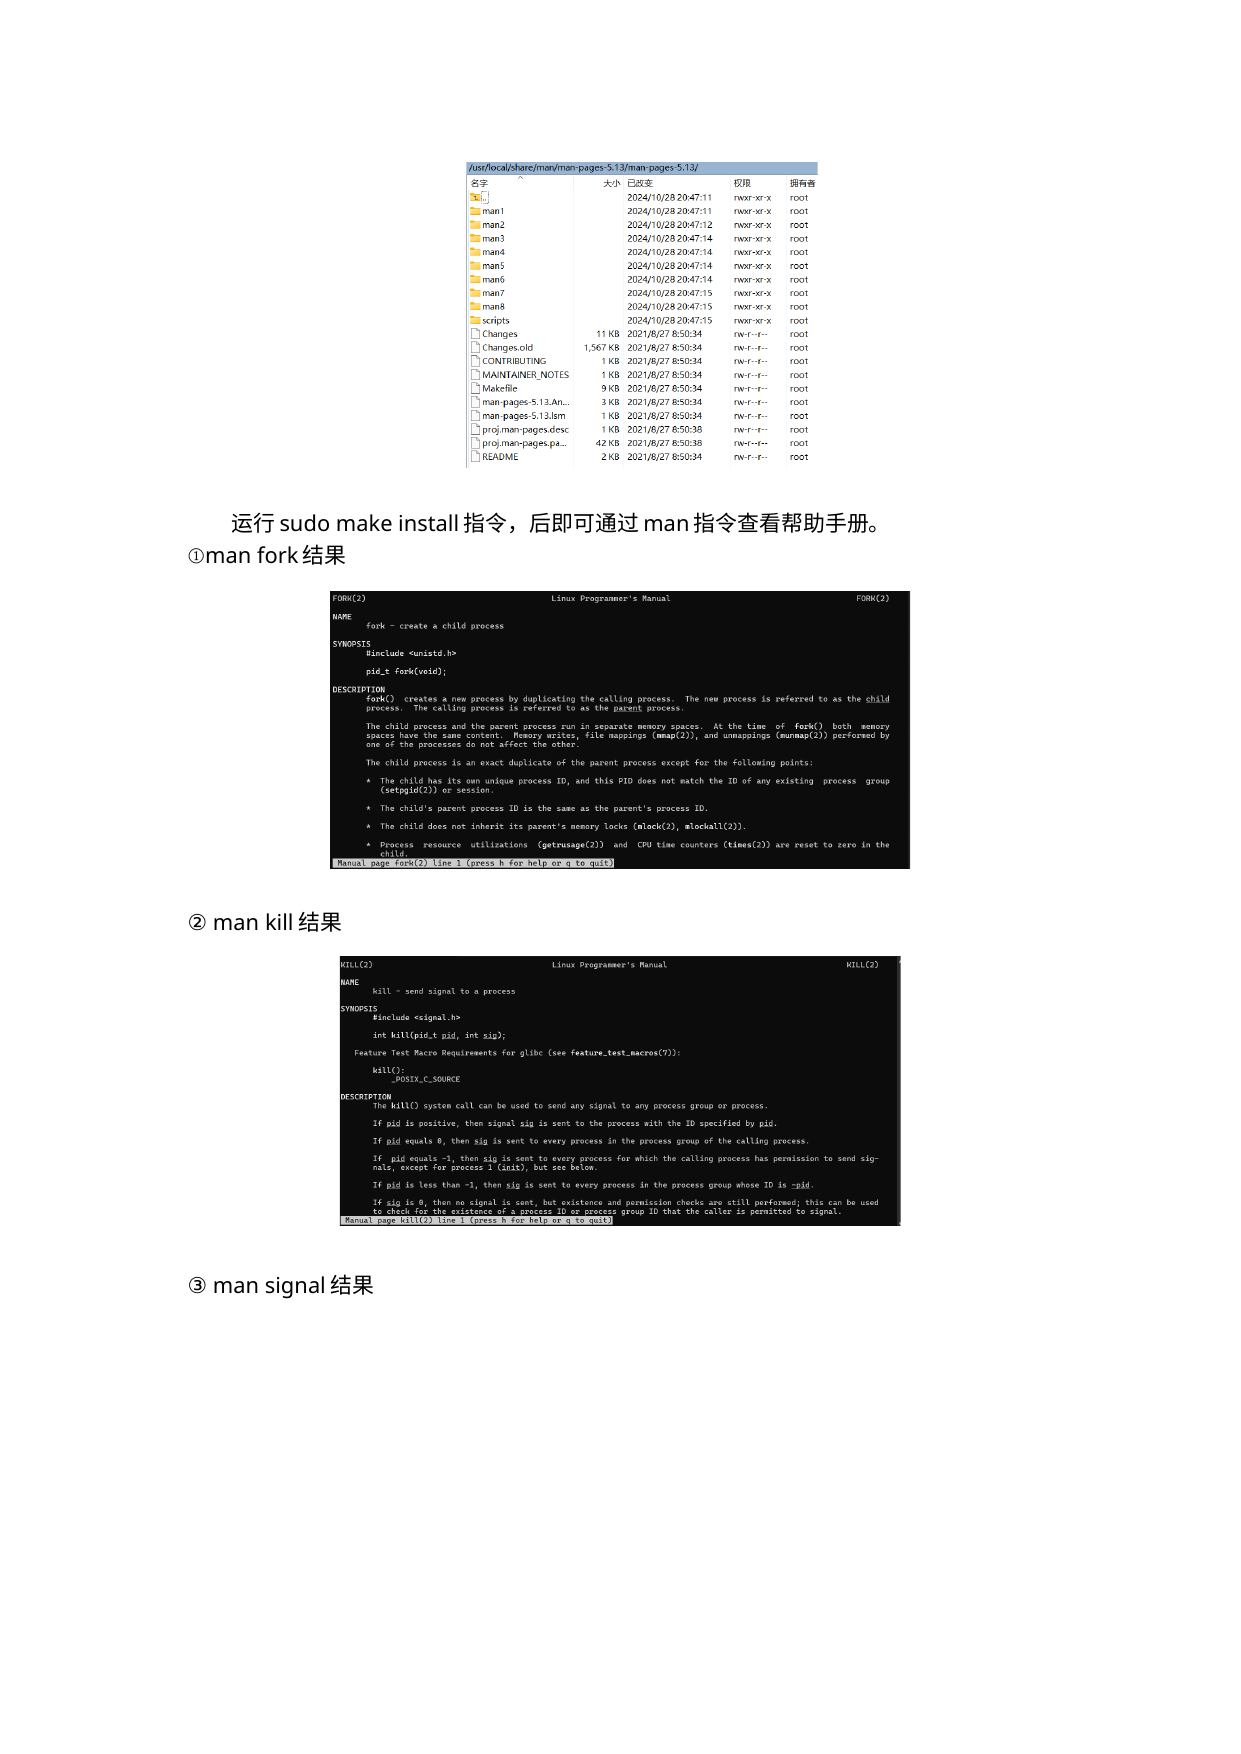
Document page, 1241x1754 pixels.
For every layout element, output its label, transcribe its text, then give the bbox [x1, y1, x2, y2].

text 运行sudo make install指令，后即可通过man指令查看帮助手册。 [187, 506, 1053, 538]
picture [466, 162, 818, 468]
text ② man kill结果 [187, 905, 1053, 937]
picture [330, 591, 911, 869]
text ①man fork结果 [187, 538, 1053, 571]
text ③ man signal结果 [187, 1267, 1053, 1300]
picture [339, 956, 901, 1226]
